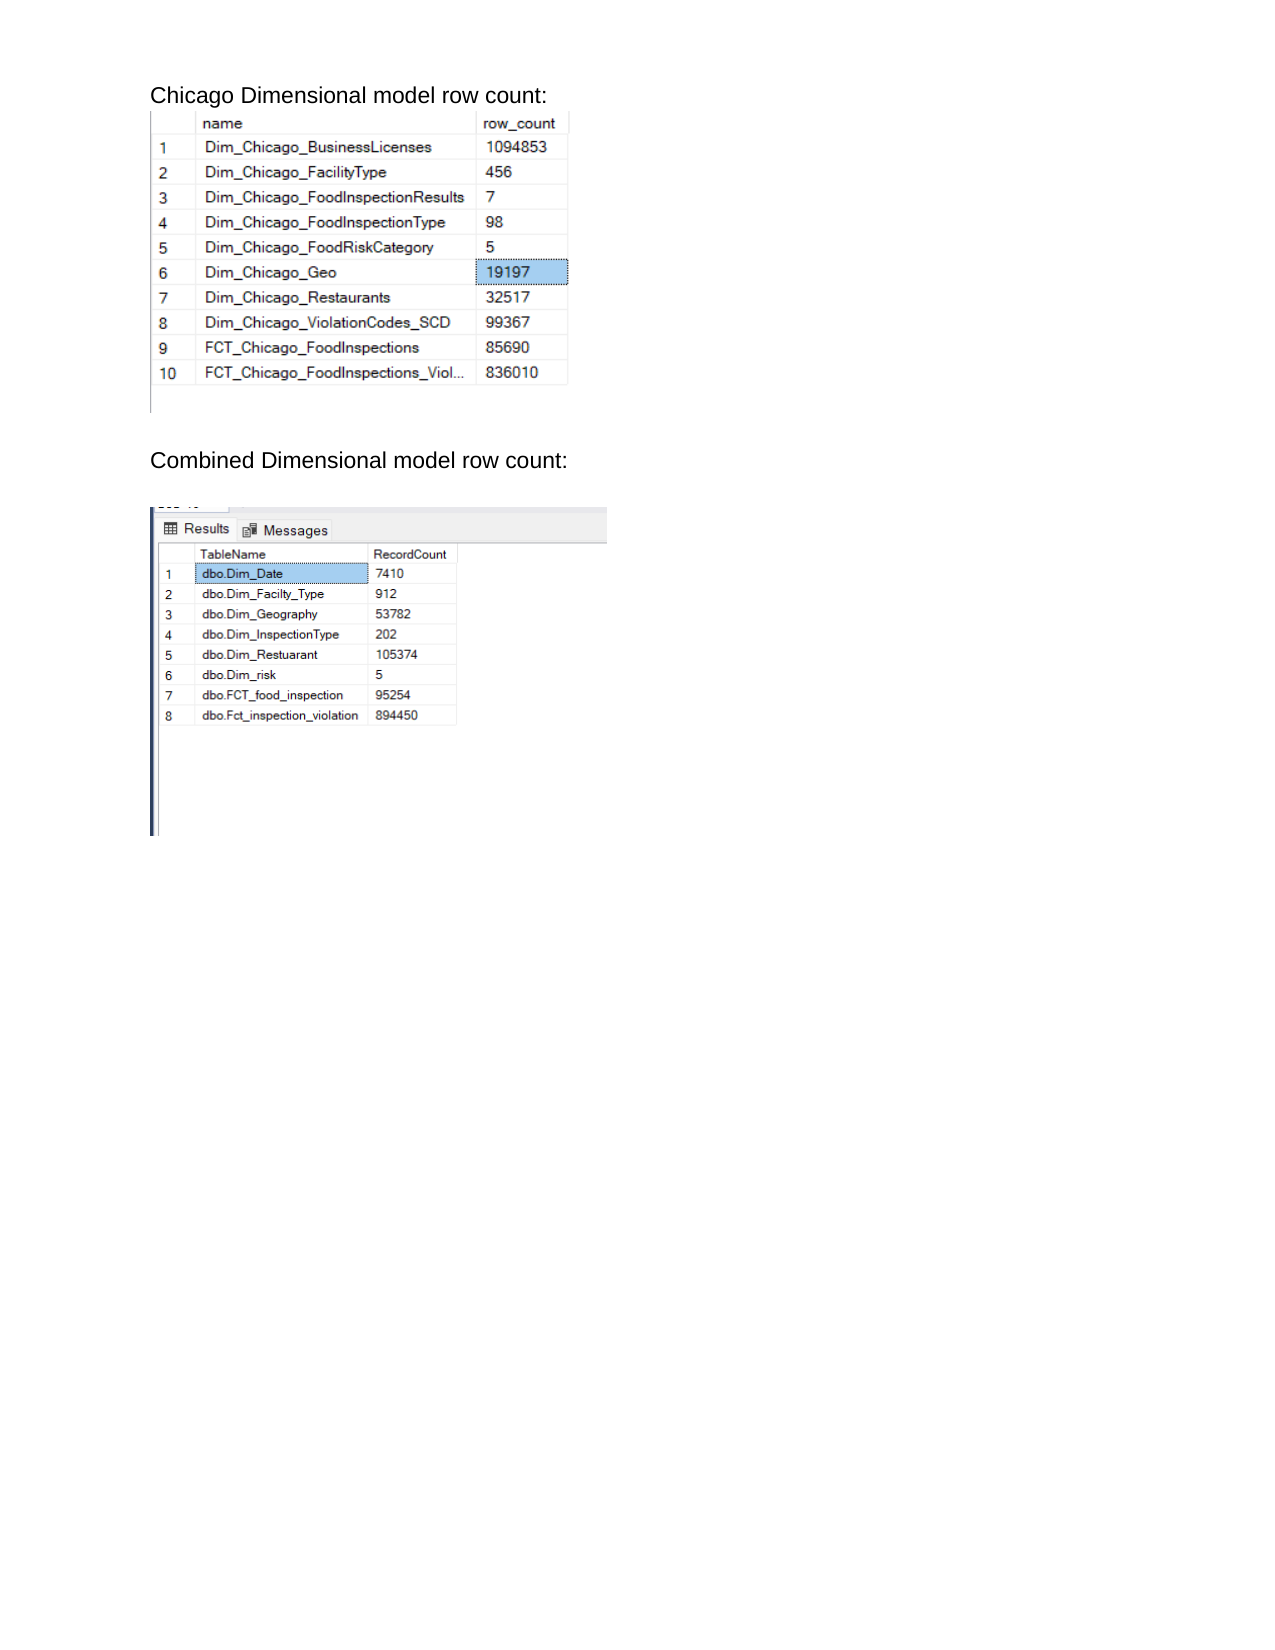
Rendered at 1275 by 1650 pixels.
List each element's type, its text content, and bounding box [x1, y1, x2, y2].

picture [150, 111, 590, 413]
picture [150, 507, 607, 836]
text Combined Dimensional model row count: [150, 447, 1200, 504]
